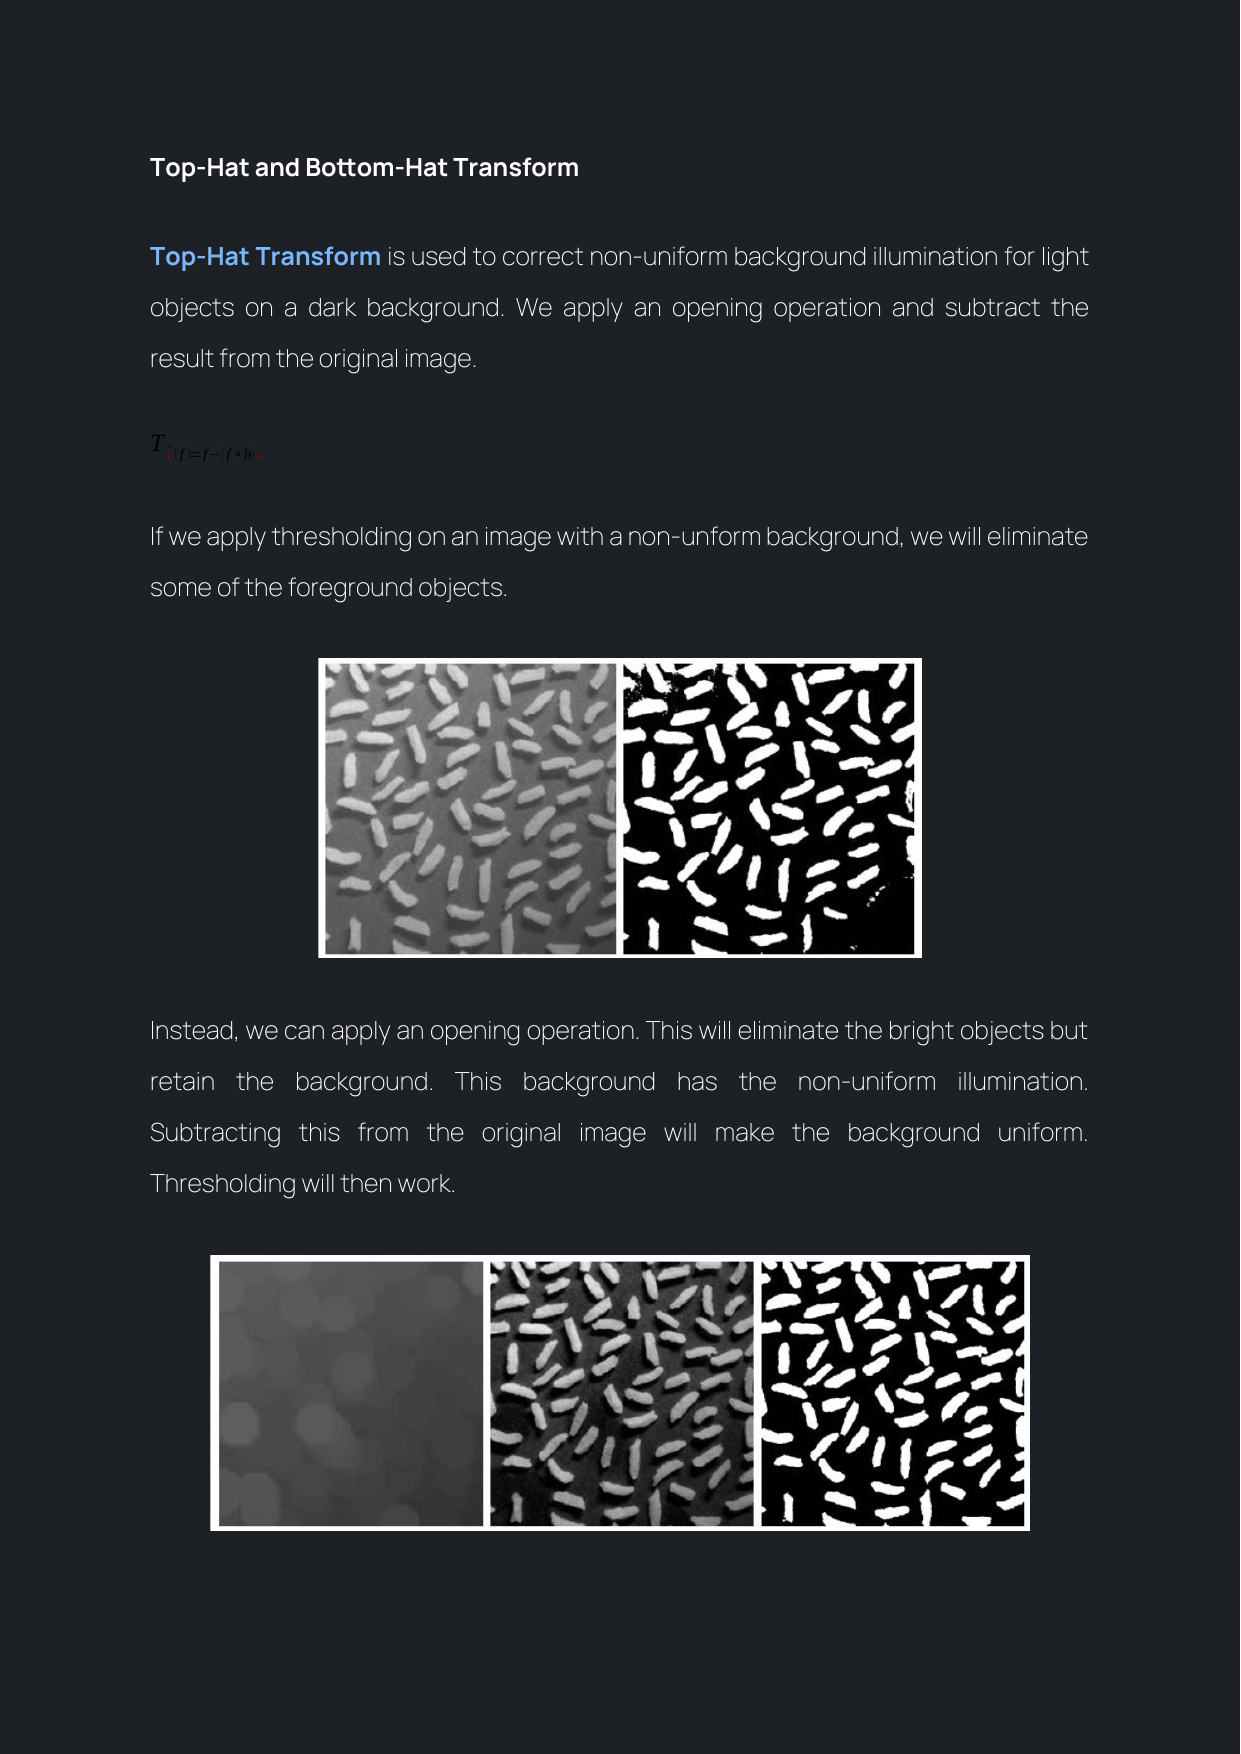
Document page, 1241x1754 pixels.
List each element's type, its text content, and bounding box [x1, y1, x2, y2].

text Instead, we can apply an opening operation. This will eliminate the bright objects but retain the background. This background has the non-uniform illumination. Subtracting this from the original image will make the background uniform. Thresholding will then work. [150, 1012, 1090, 1200]
text If we apply thresholding on an image with a non-unform background, we will eliminate some of the foreground objects. [150, 519, 1090, 604]
picture [210, 1255, 1030, 1531]
subtitle Top-Hat and Bottom-Hat Transform [150, 150, 1090, 184]
picture [318, 658, 922, 958]
text Top-Hat Transform is used to correct non-uniform background illumination for light objects on a dark background. We apply an opening operation and subtract the result from the original image. [150, 239, 1090, 375]
